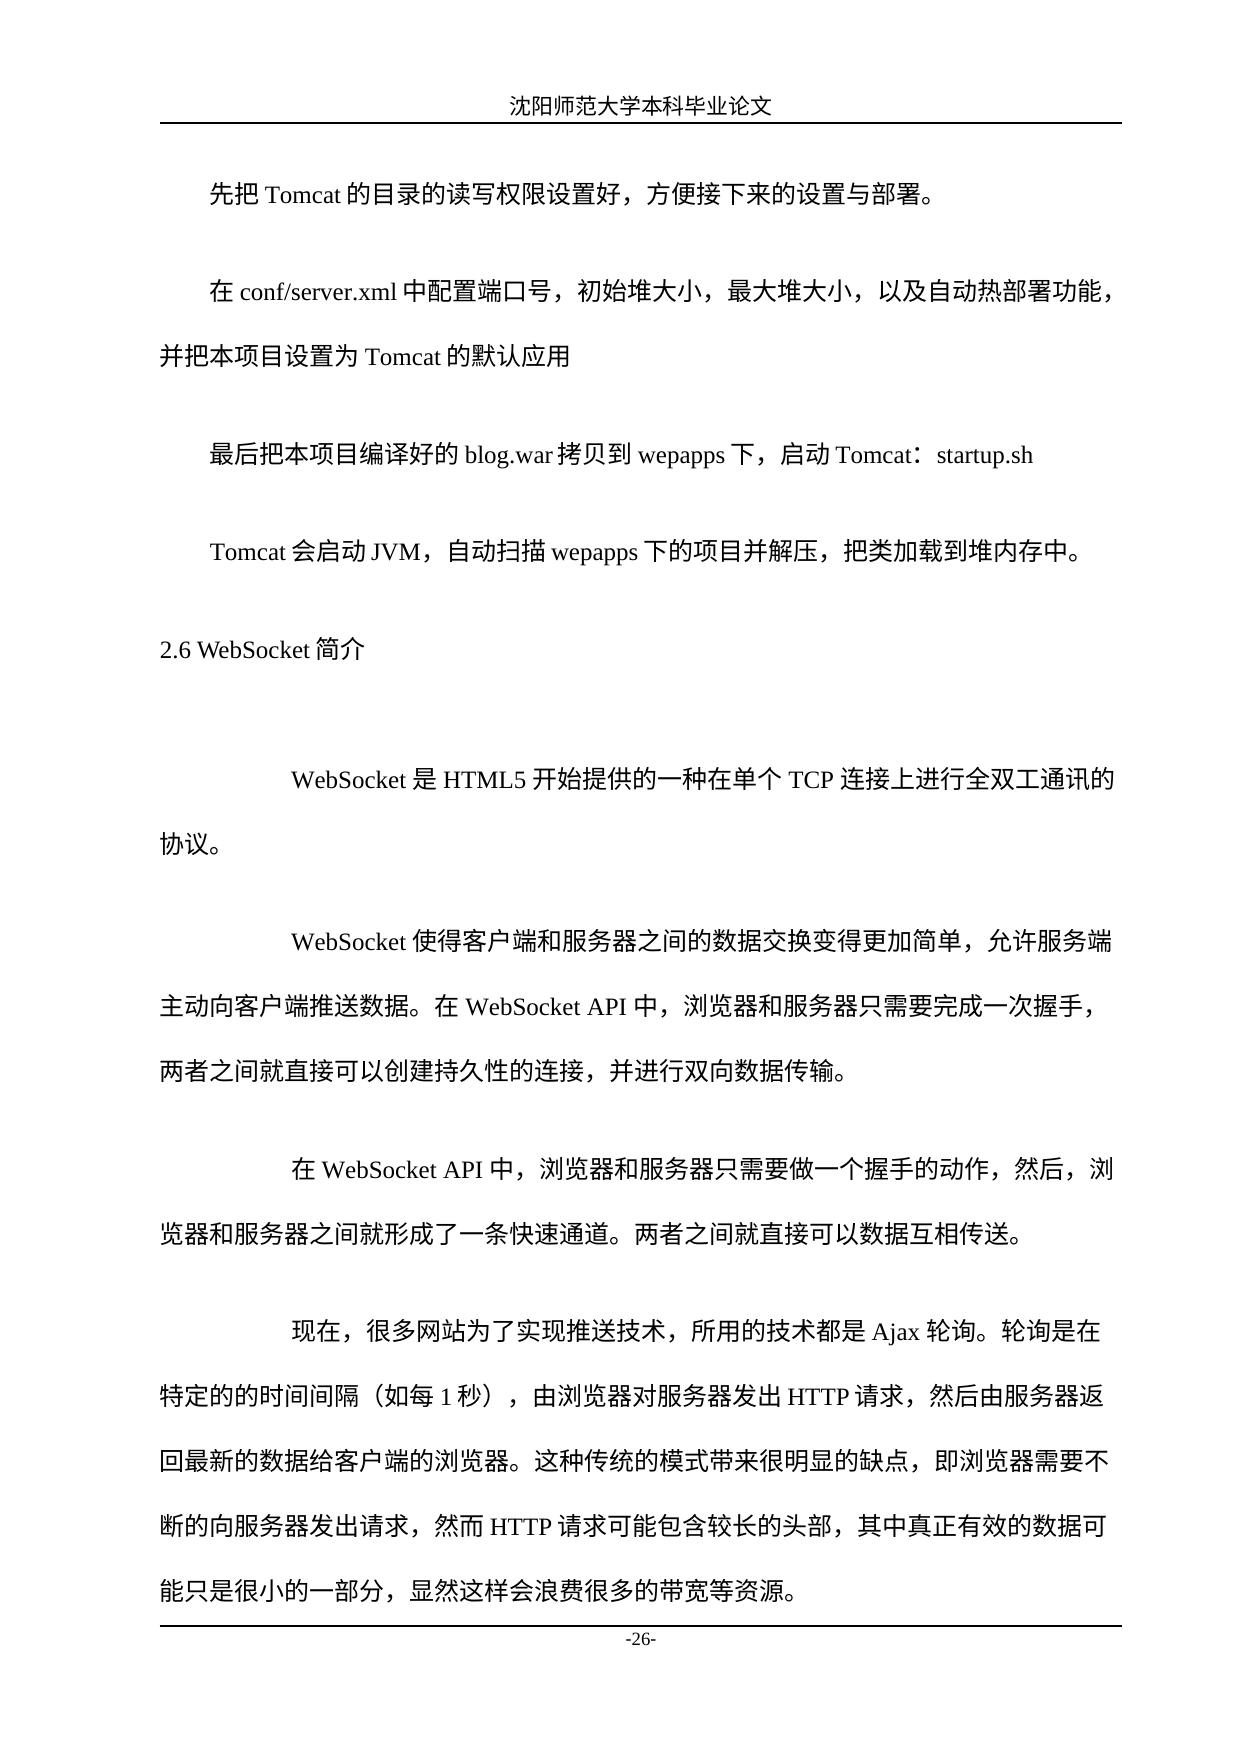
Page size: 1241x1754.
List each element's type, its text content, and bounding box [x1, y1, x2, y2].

text ​ WebSocket 使得客户端和服务器之间的数据交换变得更加简单，允许服务端主动向客户端推送数据。在 WebSocket API 中，浏览器和服务器只需要完成一次握手，两者之间就直接可以创建持久性的连接，并进行双向数据传输。 [159, 907, 1122, 1102]
text 最后把本项目编译好的blog.war拷贝到wepapps下，启动Tomcat：startup.sh [159, 420, 1122, 485]
text ​ 在 WebSocket API 中，浏览器和服务器只需要做一个握手的动作，然后，浏览器和服务器之间就形成了一条快速通道。两者之间就直接可以数据互相传送。 [159, 1135, 1122, 1265]
text Tomcat会启动JVM，自动扫描wepapps下的项目并解压，把类加载到堆内存中。 [159, 517, 1122, 582]
subtitle 2.6 WebSocket简介 [159, 615, 1122, 680]
text 在conf/server.xml中配置端口号，初始堆大小，最大堆大小，以及自动热部署功能，并把本项目设置为Tomcat的默认应用 [159, 257, 1122, 387]
text 先把Tomcat的目录的读写权限设置好，方便接下来的设置与部署。 [159, 160, 1122, 225]
text ​ WebSocket 是 HTML5 开始提供的一种在单个 TCP 连接上进行全双工通讯的协议。 [159, 745, 1122, 875]
text ​ 现在，很多网站为了实现推送技术，所用的技术都是 Ajax 轮询。轮询是在特定的的时间间隔（如每1秒），由浏览器对服务器发出HTTP请求，然后由服务器返回最新的数据给客户端的浏览器。这种传统的模式带来很明显的缺点，即浏览器需要不断的向服务器发出请求，然而HTTP请求可能包含较长的头部，其中真正有效的数据可能只是很小的一部分，显然这样会浪费很多的带宽等资源。 [159, 1297, 1122, 1622]
